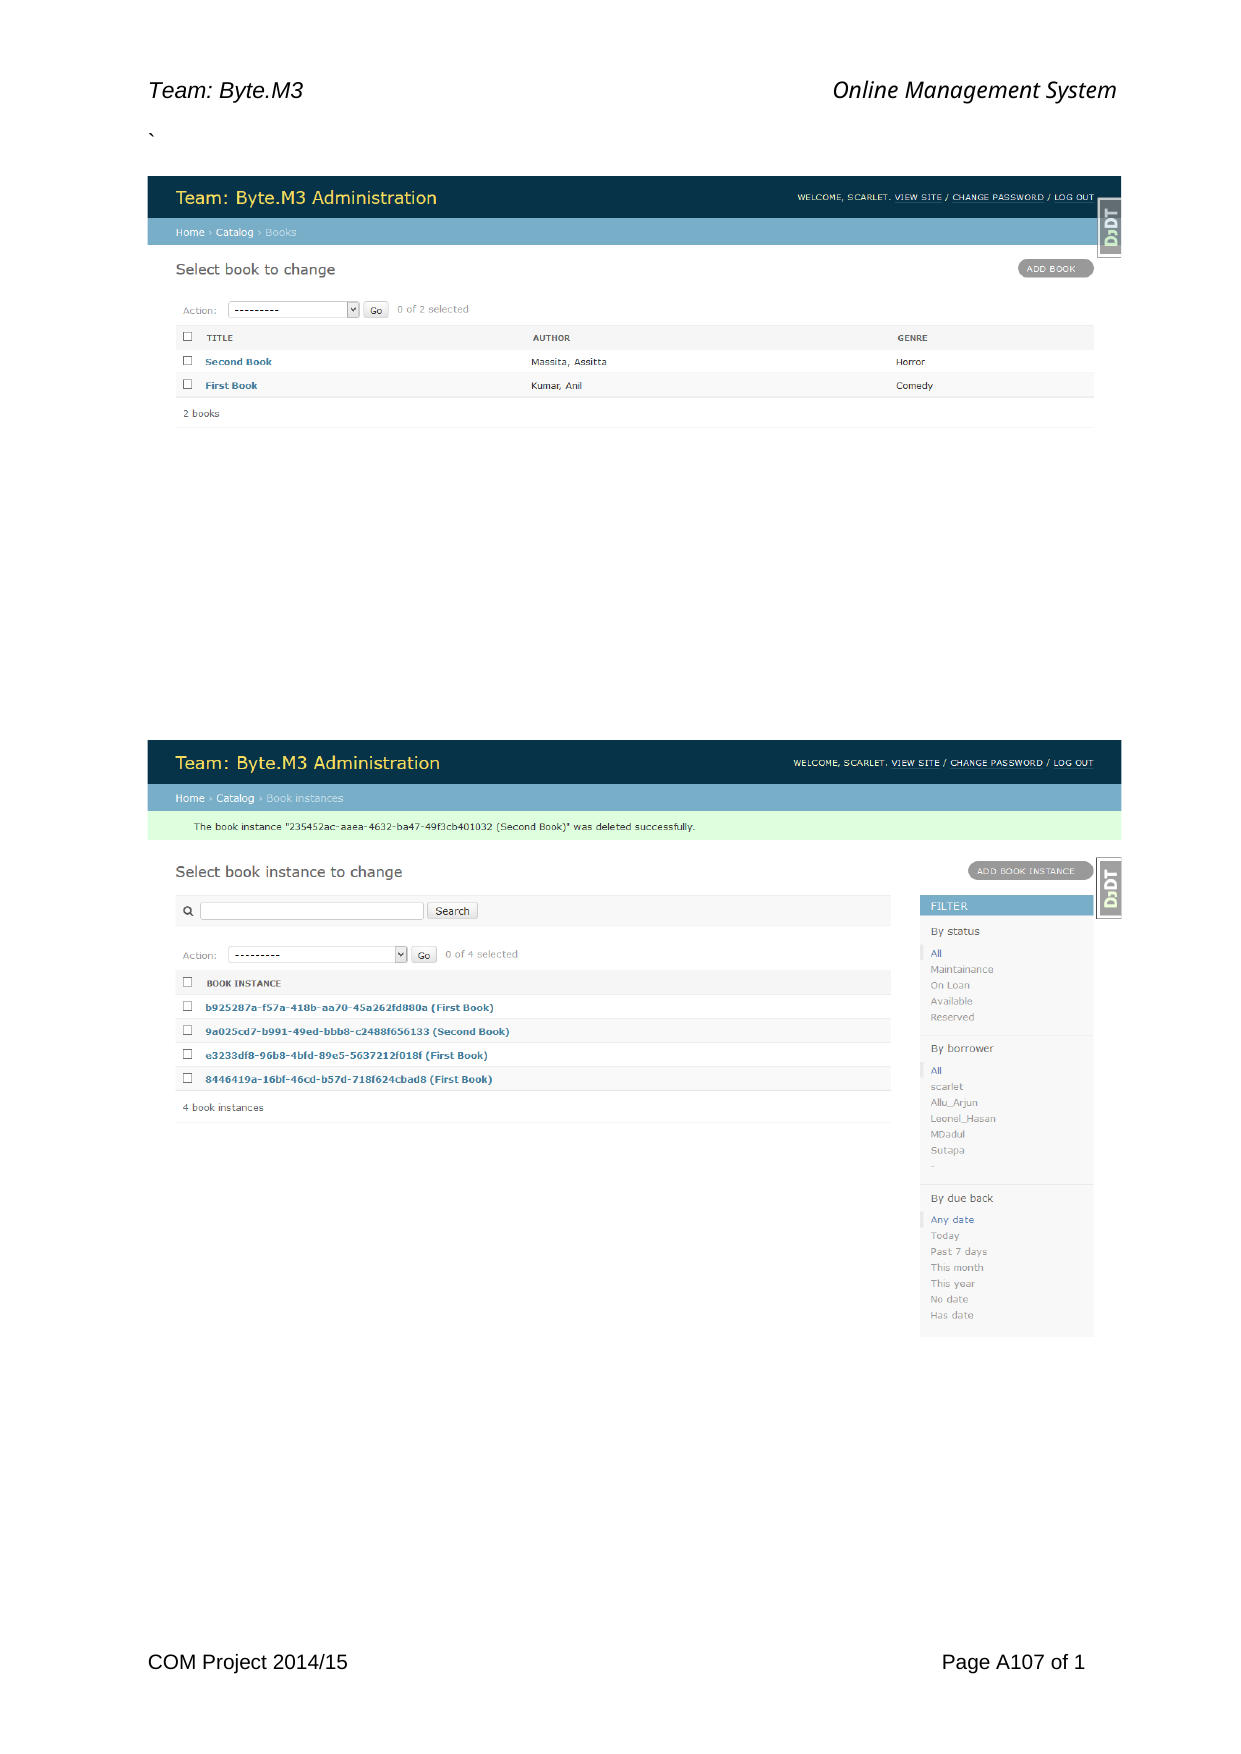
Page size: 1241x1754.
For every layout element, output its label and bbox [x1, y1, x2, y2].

picture [147, 176, 1122, 670]
picture [147, 740, 1122, 1337]
